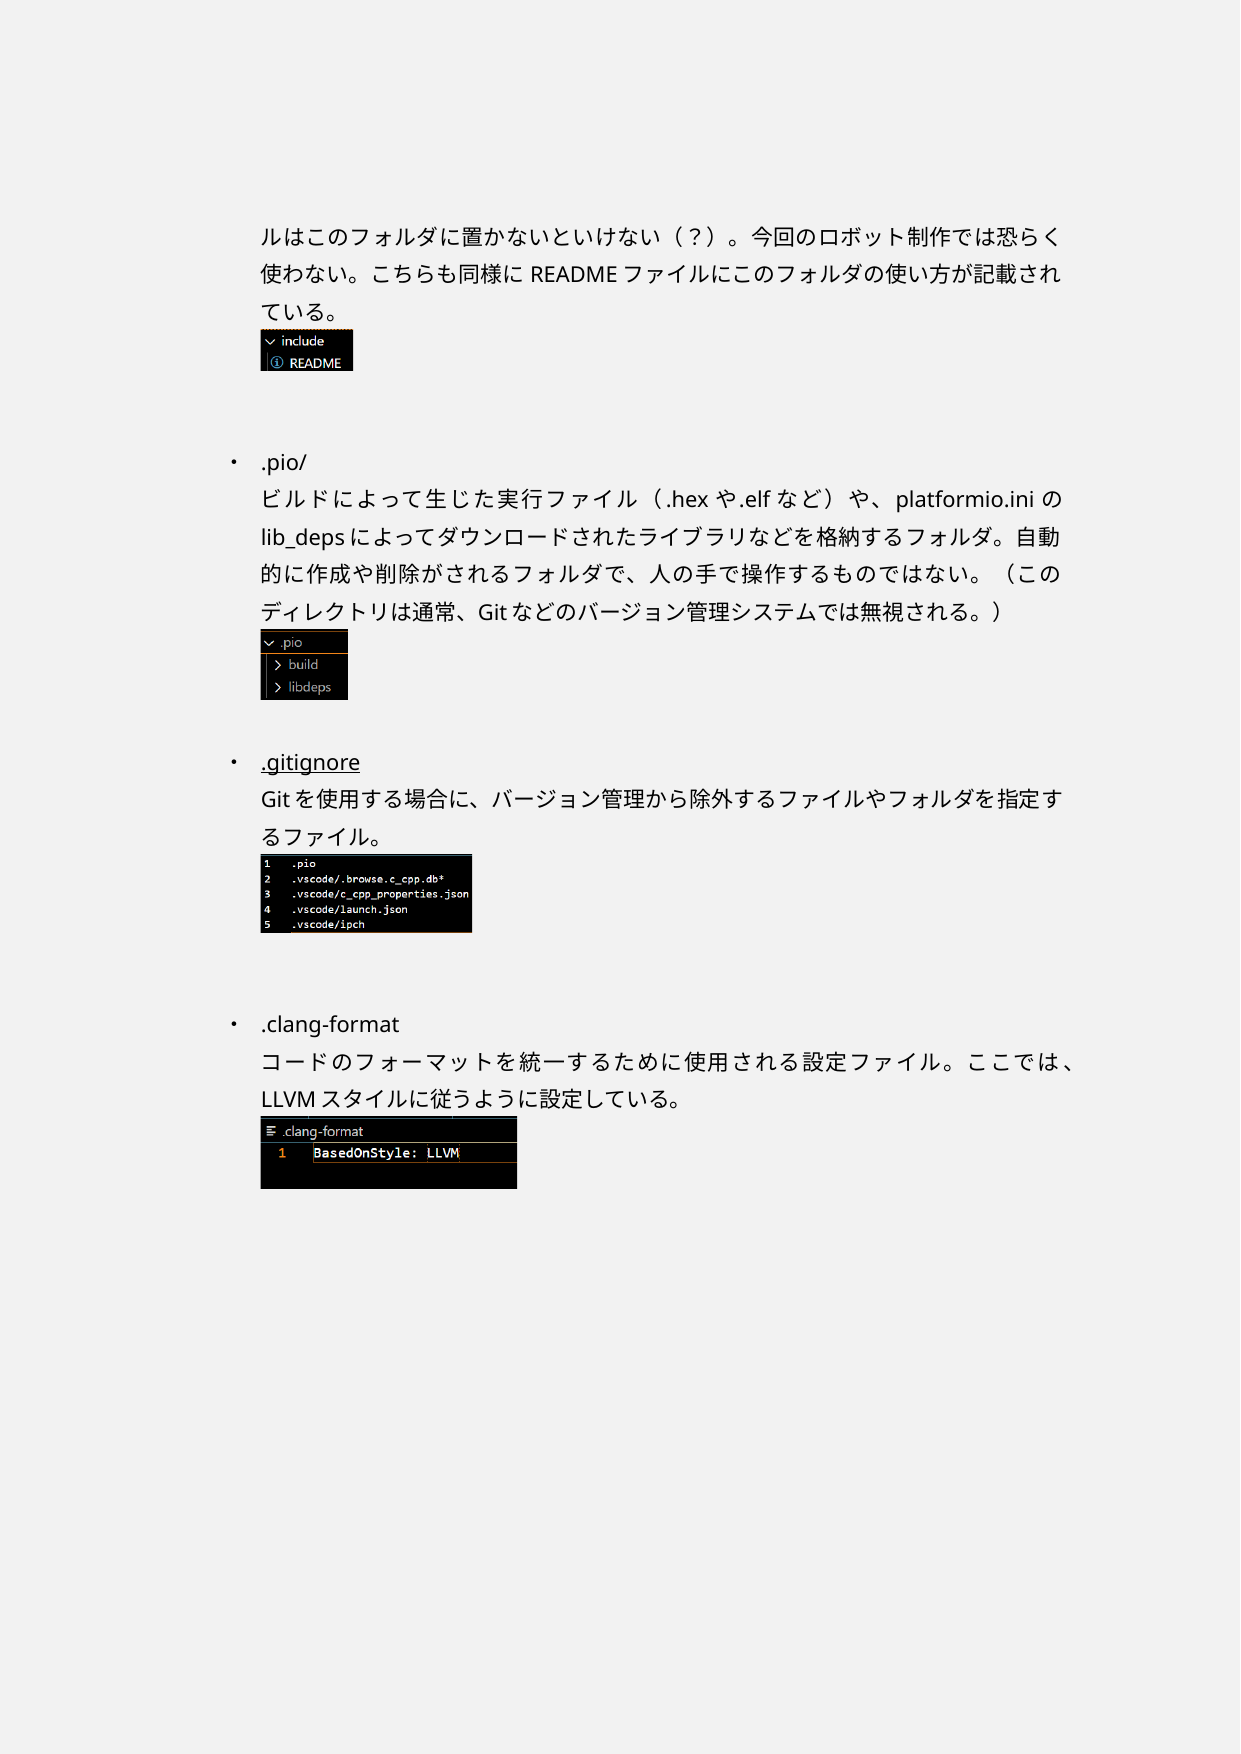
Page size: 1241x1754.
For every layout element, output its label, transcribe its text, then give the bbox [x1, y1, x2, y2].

list ビルドによって生じた実行ファイル（.hexや.elfなど）や、platformio.iniのlib_depsによってダウンロードされたライブラリなどを格納するフォルダ。自動的に作成や削除がされるフォルダで、人の手で操作するものではない。（このディレクトリは通常、Gitなどのバージョン管理システムでは無視される。） [261, 479, 1063, 629]
list .gitignore [223, 742, 1063, 779]
list .clang-format [223, 1004, 1063, 1042]
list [261, 217, 1063, 329]
list コードのフォーマットを統一するために使用される設定ファイル。ここでは、LLVMスタイルに従うように設定している。 [261, 1042, 1063, 1117]
list .pio/ [223, 442, 1063, 479]
list Gitを使用する場合に、バージョン管理から除外するファイルやフォルダを指定するファイル。 [261, 779, 1063, 854]
